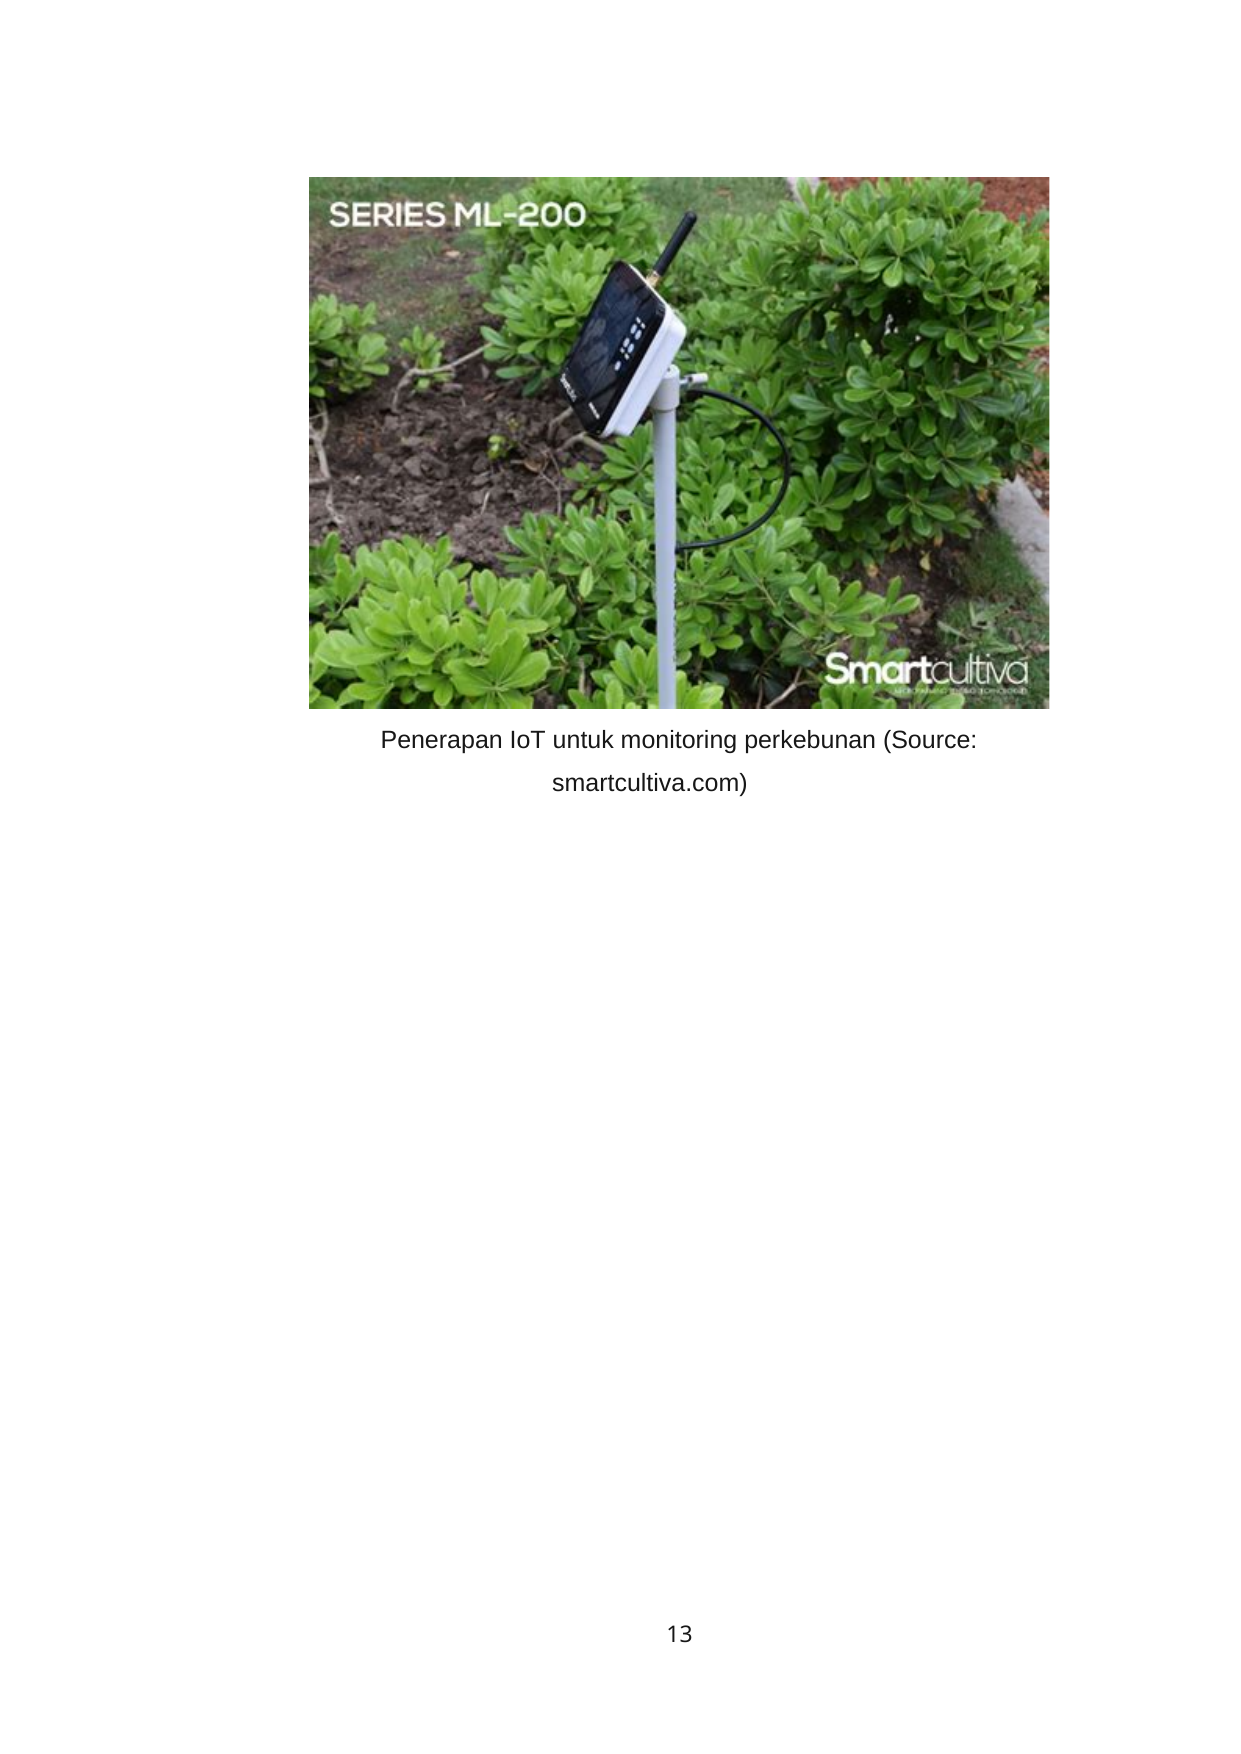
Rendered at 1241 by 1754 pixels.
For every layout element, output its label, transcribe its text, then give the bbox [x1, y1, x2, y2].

list Penerapan IoT untuk monitoring perkebunan (Source: smartcultiva.com) [236, 724, 1063, 796]
picture [309, 177, 1050, 709]
